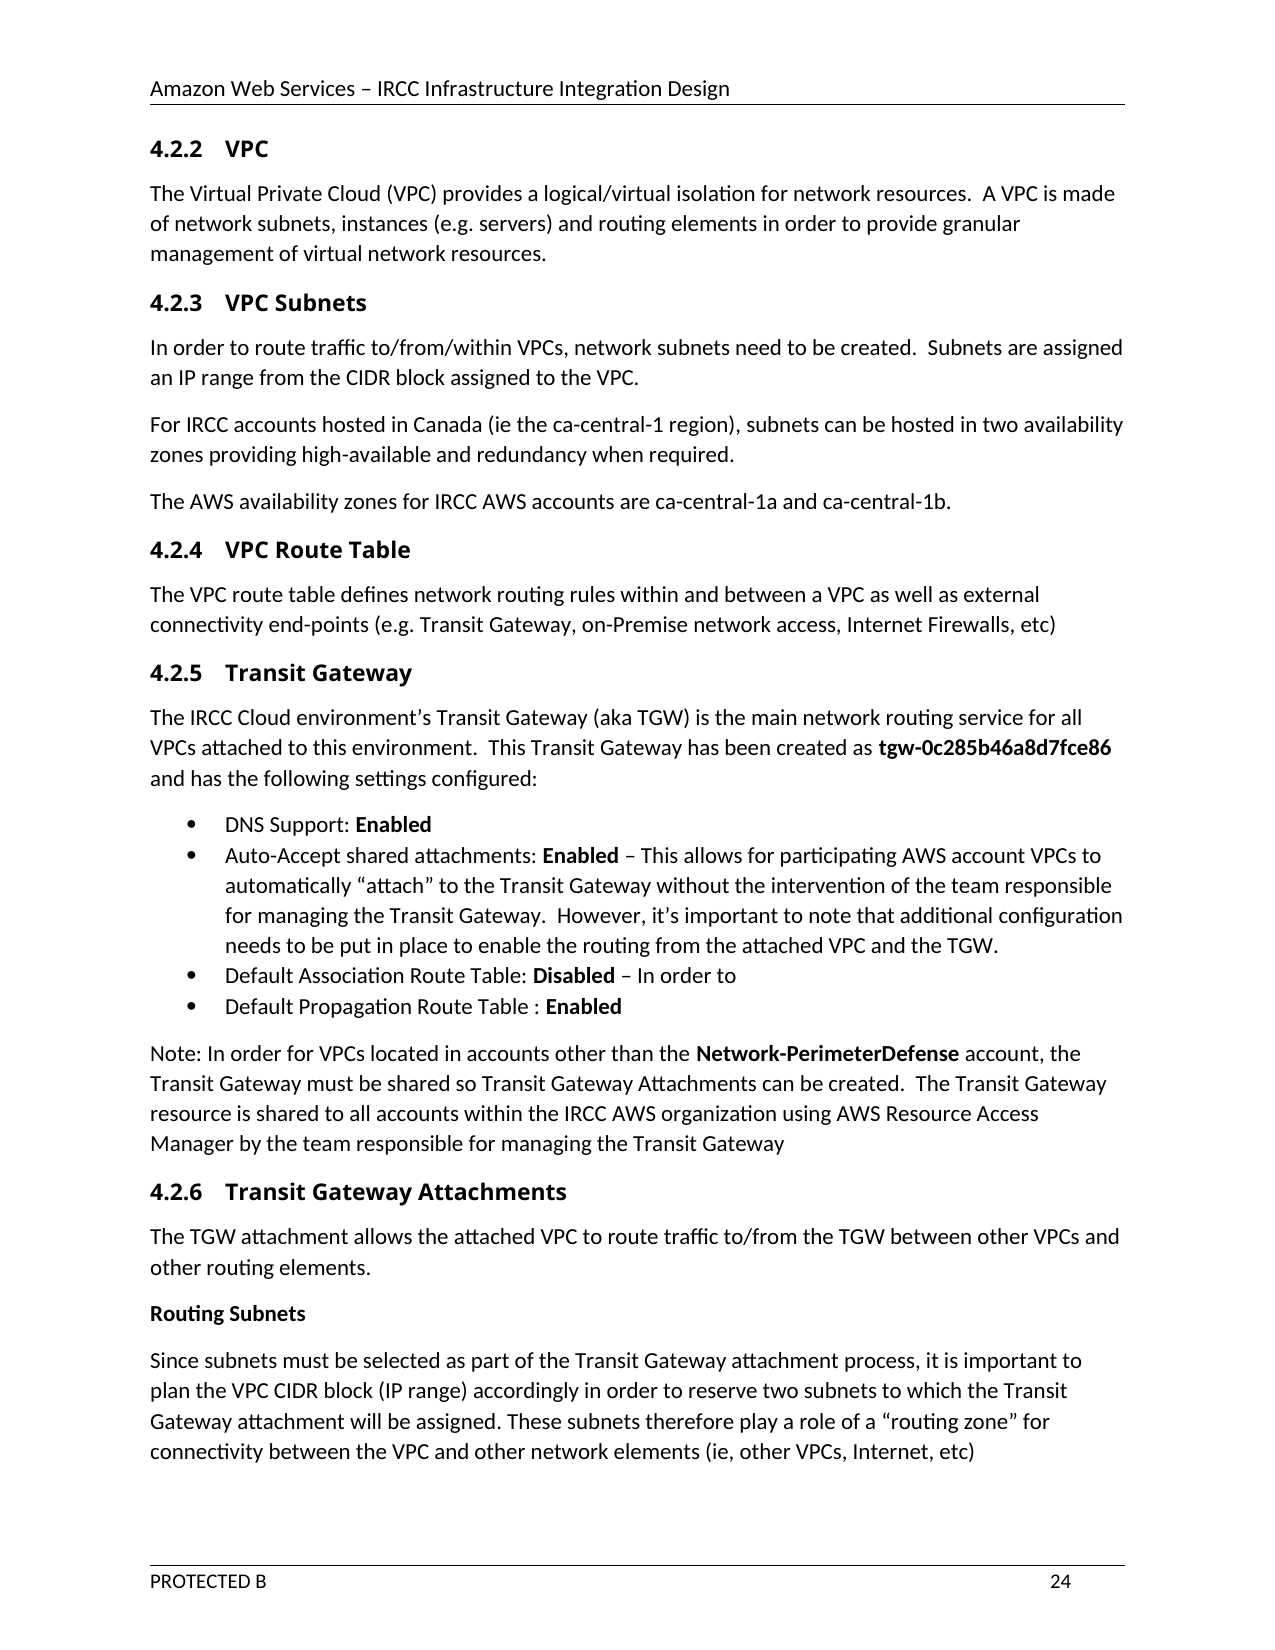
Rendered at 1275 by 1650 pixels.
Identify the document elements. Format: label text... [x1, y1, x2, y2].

text For IRCC accounts hosted in Canada (ie the ca-central-1 region), subnets can be hosted in two availability zones providing high-available and redundancy when required. [150, 410, 1125, 468]
list DNS Support: Enabled [187, 811, 1125, 839]
text The TGW attachment allows the attached VPC to route traffic to/from the TGW between other VPCs and other routing elements. [150, 1222, 1125, 1281]
text In order to route traffic to/from/within VPCs, network subnets need to be created. Subnets are assigned an IP range from the CIDR block assigned to the VPC. [150, 333, 1125, 391]
subtitle VPC Route Table [150, 534, 1125, 565]
text Routing Subnets [150, 1299, 1125, 1328]
subtitle VPC Subnets [150, 286, 1125, 318]
text The VPC route table defines network routing rules within and between a VPC as well as external connectivity end-points (e.g. Transit Gateway, on-Premise network access, Internet Firewalls, etc) [150, 580, 1125, 638]
text The AWS availability zones for IRCC AWS accounts are ca-central-1a and ca-central-1b. [150, 487, 1125, 515]
text The Virtual Private Cloud (VPC) provides a logical/virtual isolation for network resources. A VPC is made of network subnets, instances (e.g. servers) and routing elements in order to provide granular management of virtual network resources. [150, 179, 1125, 268]
text Since subnets must be selected as part of the Transit Gateway attachment process, it is important to plan the VPC CIDR block (IP range) accordingly in order to reserve two subnets to which the Transit Gateway attachment will be assigned. These subnets therefore play a role of a “routing zone” for connectivity between the VPC and other network elements (ie, other VPCs, Internet, etc) [150, 1346, 1125, 1465]
subtitle Transit Gateway [150, 657, 1125, 688]
list Default Association Route Table: Disabled – In order to [187, 962, 1125, 990]
list Default Propagation Route Table : Enabled [187, 992, 1125, 1020]
list Auto-Accept shared attachments: Enabled – This allows for participating AWS account VPCs to automatically “attach” to the Transit Gateway without the intervention of the team responsible for managing the Transit Gateway. However, it’s important to note that additional configuration needs to be put in place to enable the routing from the attached VPC and the TGW. [187, 841, 1125, 959]
text The IRCC Cloud environment’s Transit Gateway (aka TGW) is the main network routing service for all VPCs attached to this environment. This Transit Gateway has been created as tgw-0c285b46a8d7fce86 and has the following settings configured: [150, 703, 1125, 792]
subtitle VPC [150, 133, 1125, 164]
subtitle Transit Gateway Attachments [150, 1176, 1125, 1207]
text Note: In order for VPCs located in accounts other than the Network-PerimeterDefense account, the Transit Gateway must be shared so Transit Gateway Attachments can be created. The Transit Gateway resource is shared to all accounts within the IRCC AWS organization using AWS Resource Access Manager by the team responsible for managing the Transit Gateway [150, 1039, 1125, 1157]
